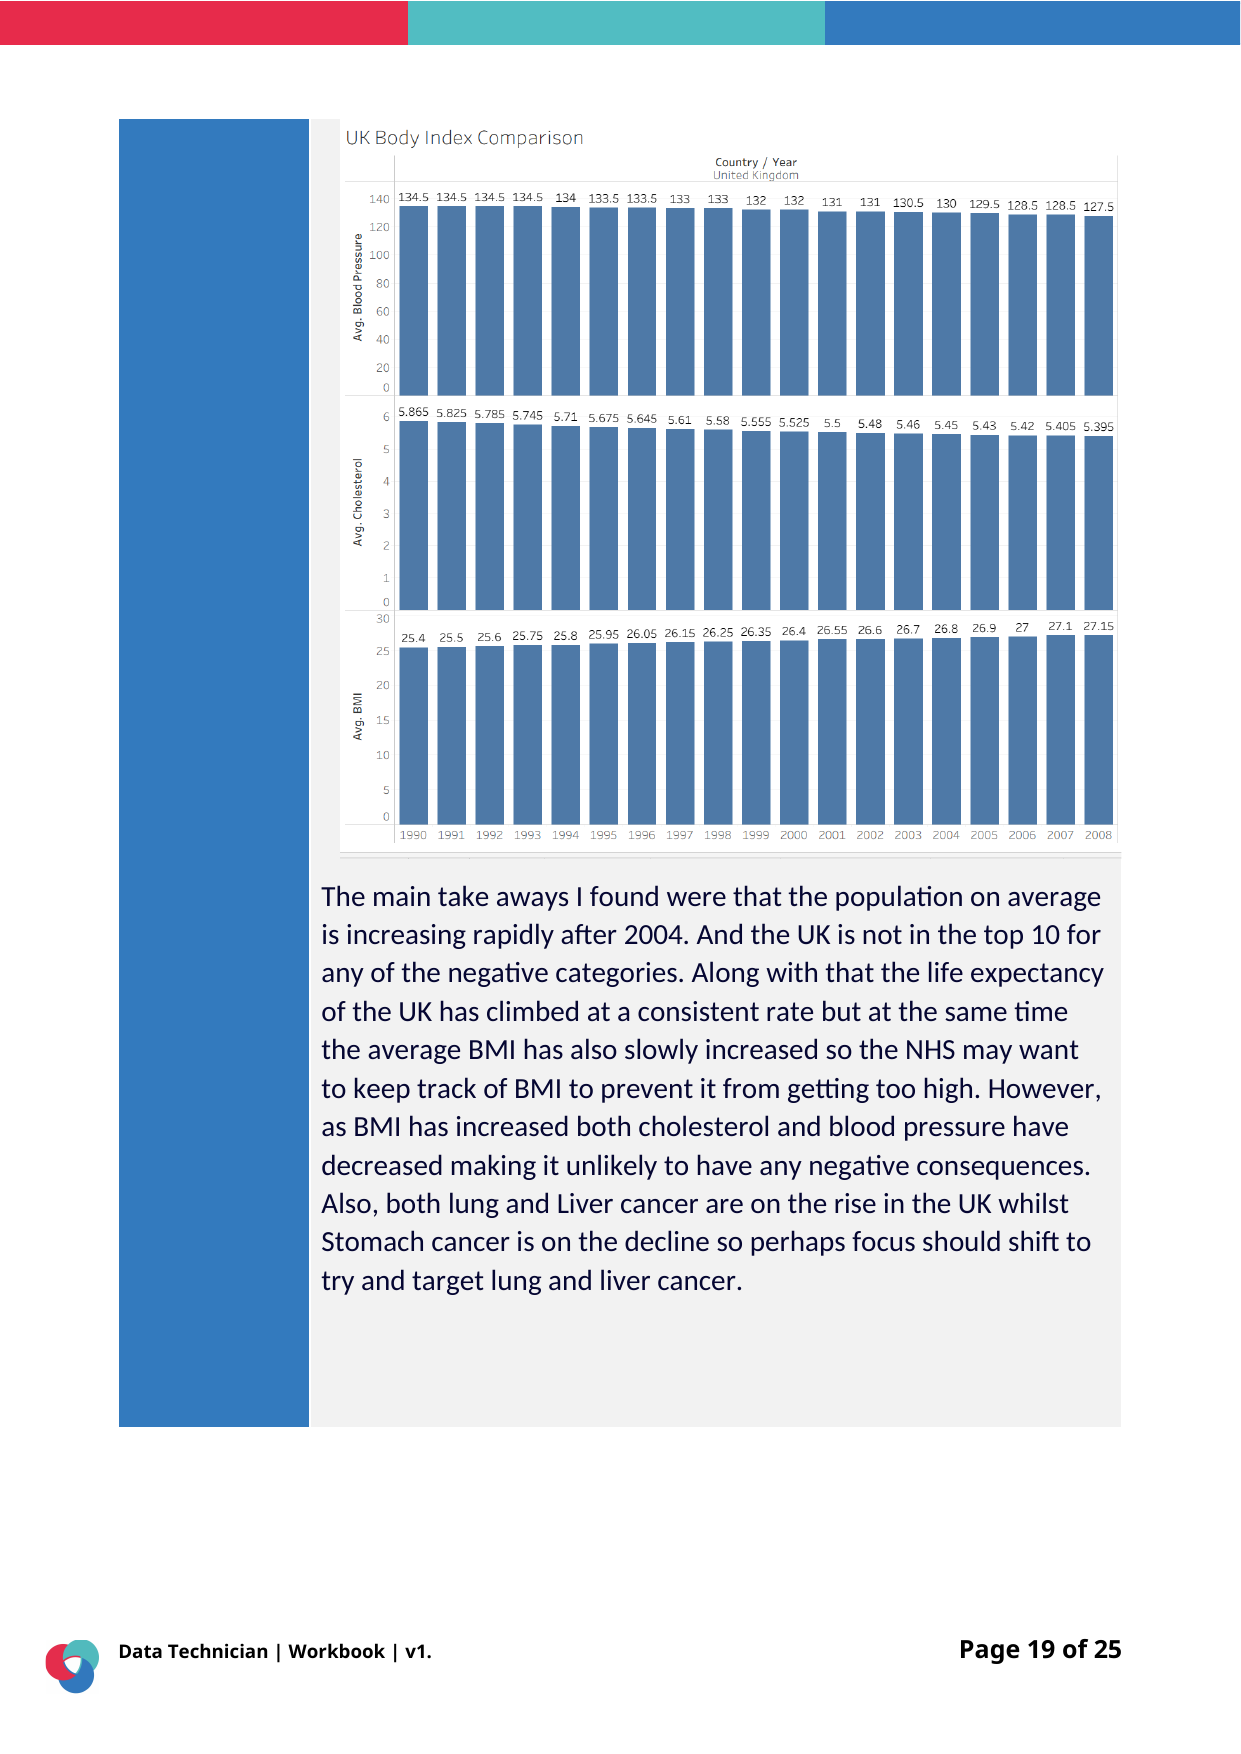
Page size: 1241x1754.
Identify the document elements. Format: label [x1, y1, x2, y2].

table_cell [311, 119, 1121, 1427]
table_cell [119, 119, 309, 1427]
picture [45, 1640, 100, 1694]
